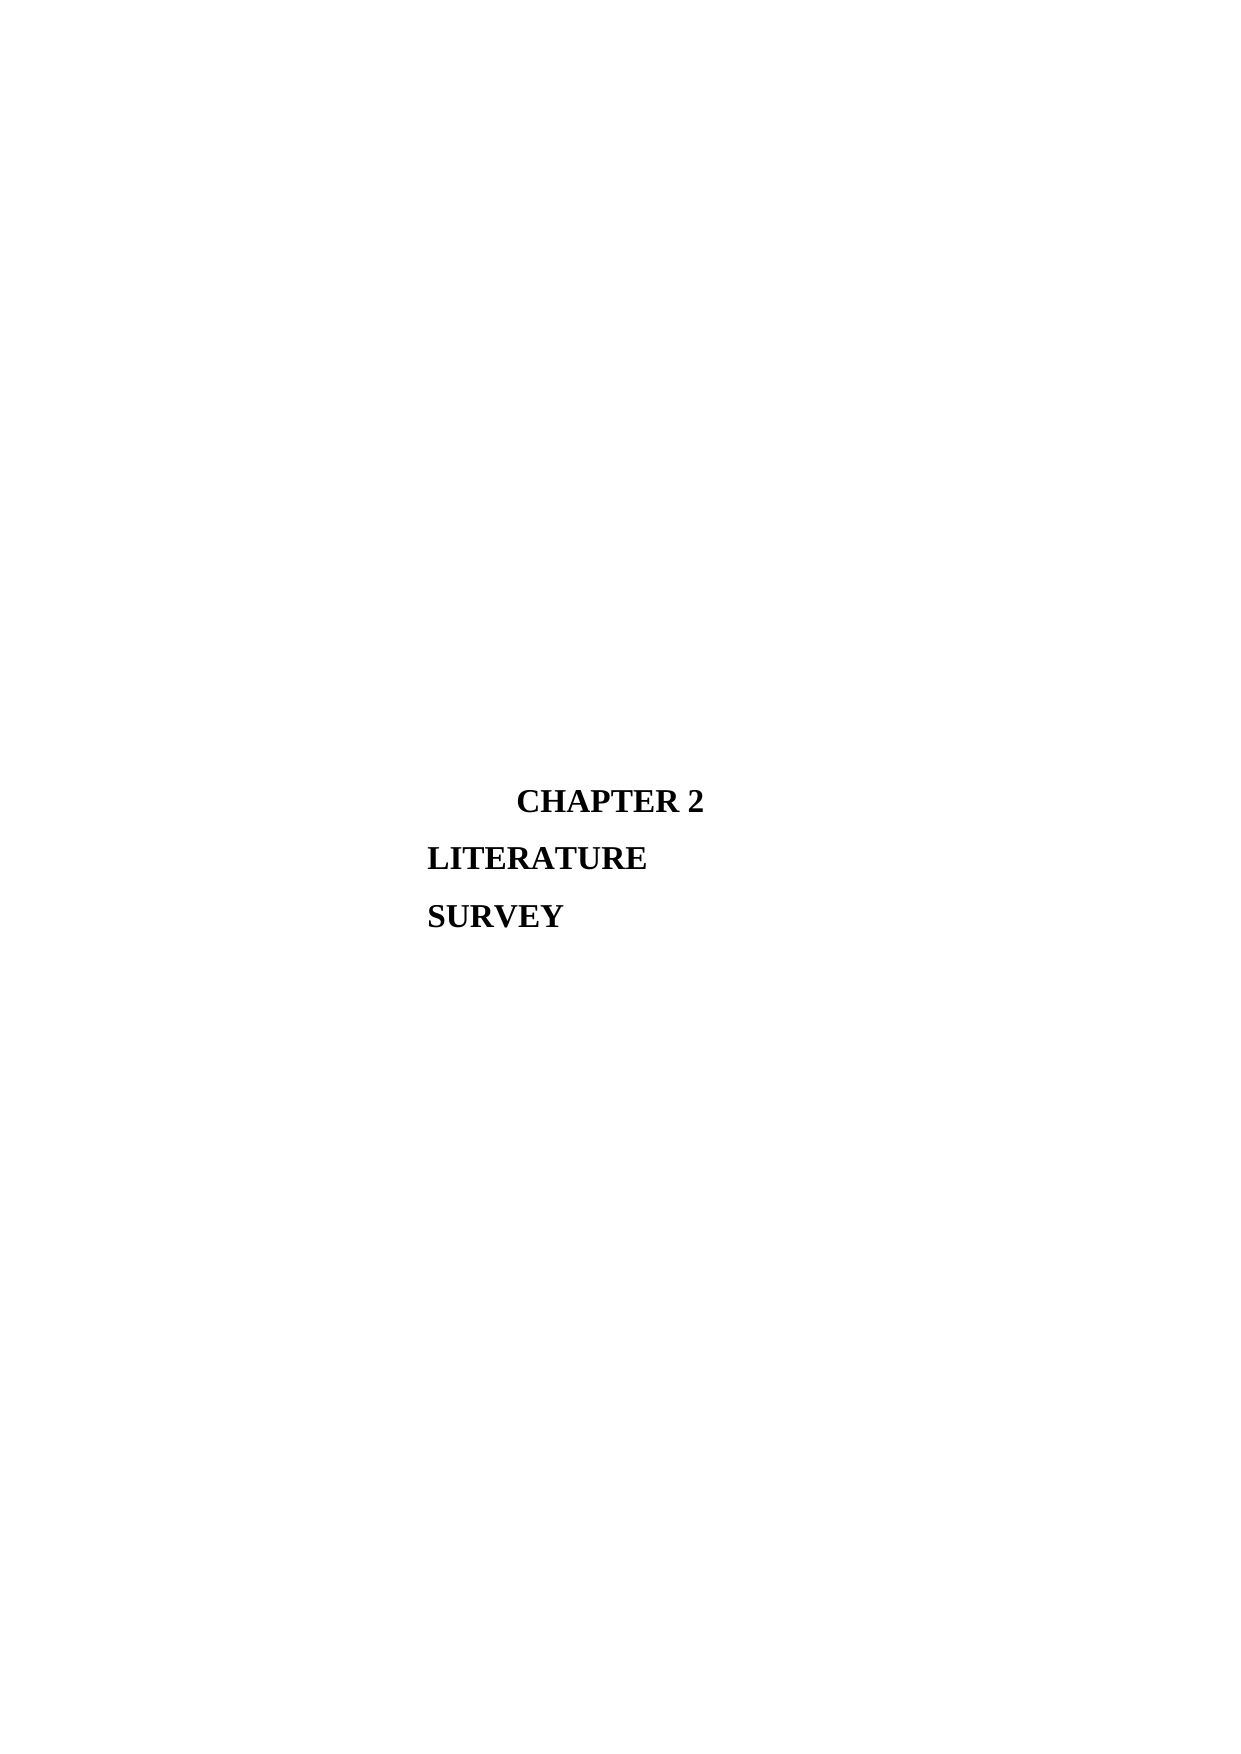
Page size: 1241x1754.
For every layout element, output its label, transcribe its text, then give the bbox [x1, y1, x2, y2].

subtitle CHAPTER 2 LITERATURE SURVEY [427, 781, 792, 934]
